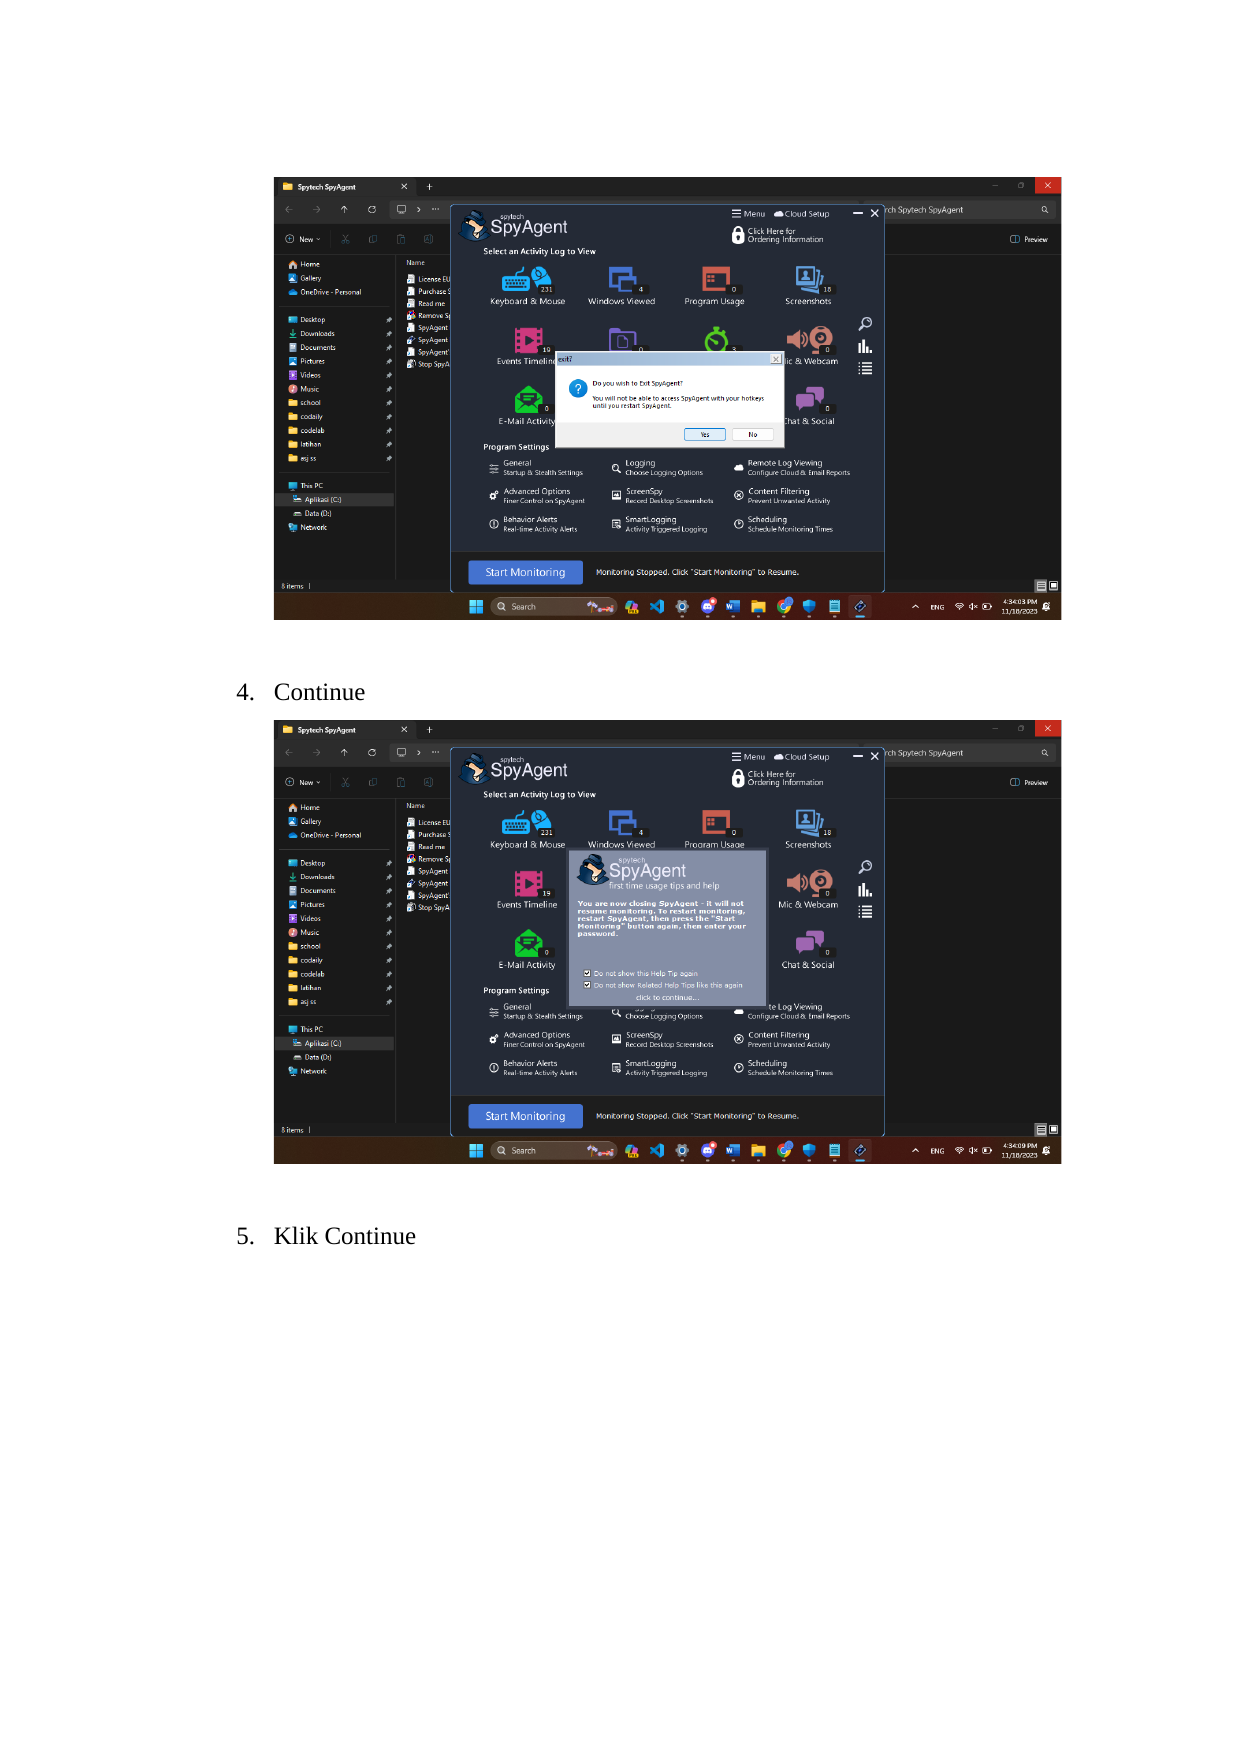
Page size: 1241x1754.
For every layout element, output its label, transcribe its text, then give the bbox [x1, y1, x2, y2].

list Klik Continue [236, 1221, 1063, 1250]
picture [273, 177, 1062, 620]
list Continue [236, 677, 1063, 706]
picture [273, 720, 1062, 1164]
